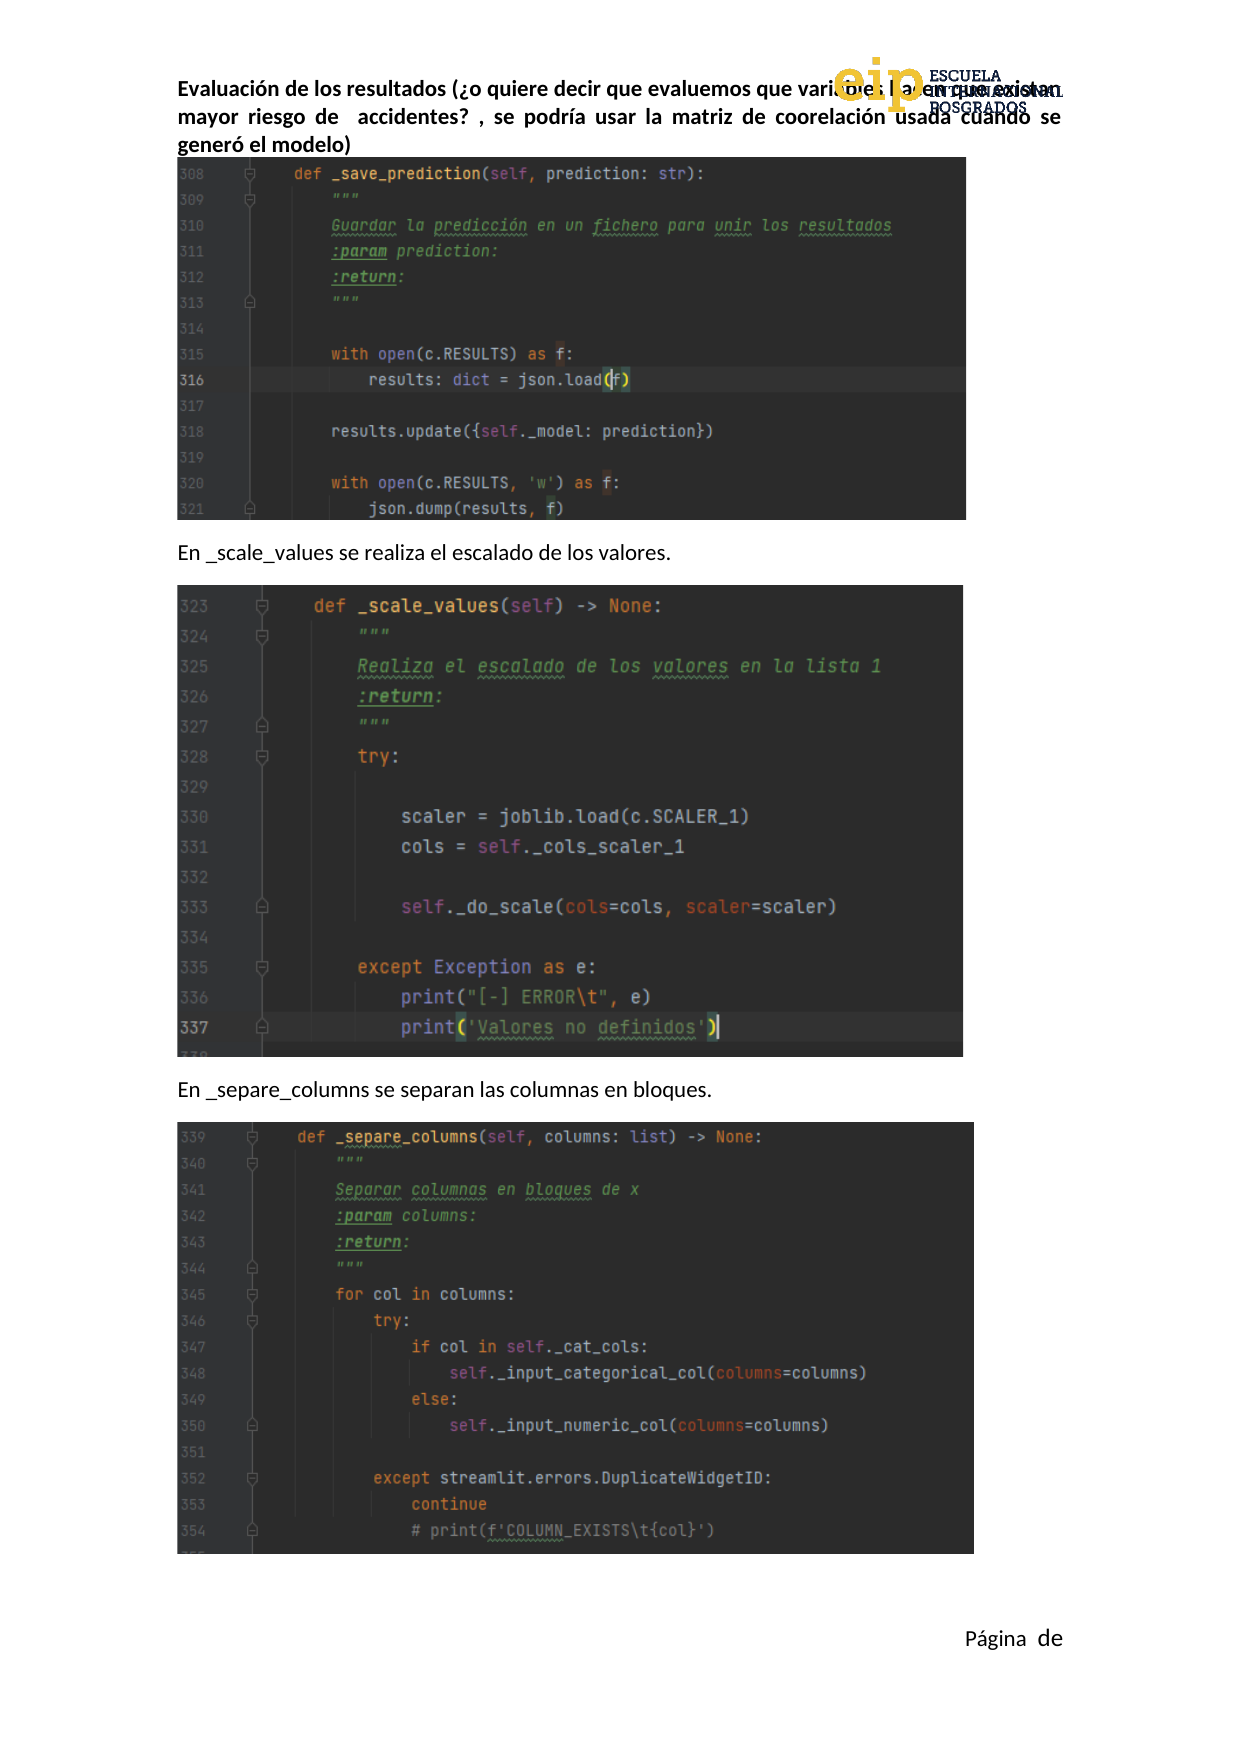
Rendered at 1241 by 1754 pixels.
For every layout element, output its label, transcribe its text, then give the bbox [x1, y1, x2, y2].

picture [177, 585, 964, 1057]
text En _scale_values se realiza el escalado de los valores. [177, 538, 1063, 567]
picture [177, 157, 967, 520]
picture [834, 57, 1063, 113]
picture [177, 1122, 974, 1554]
text En _separe_columns se separan las columnas en bloques. [177, 1075, 1063, 1103]
